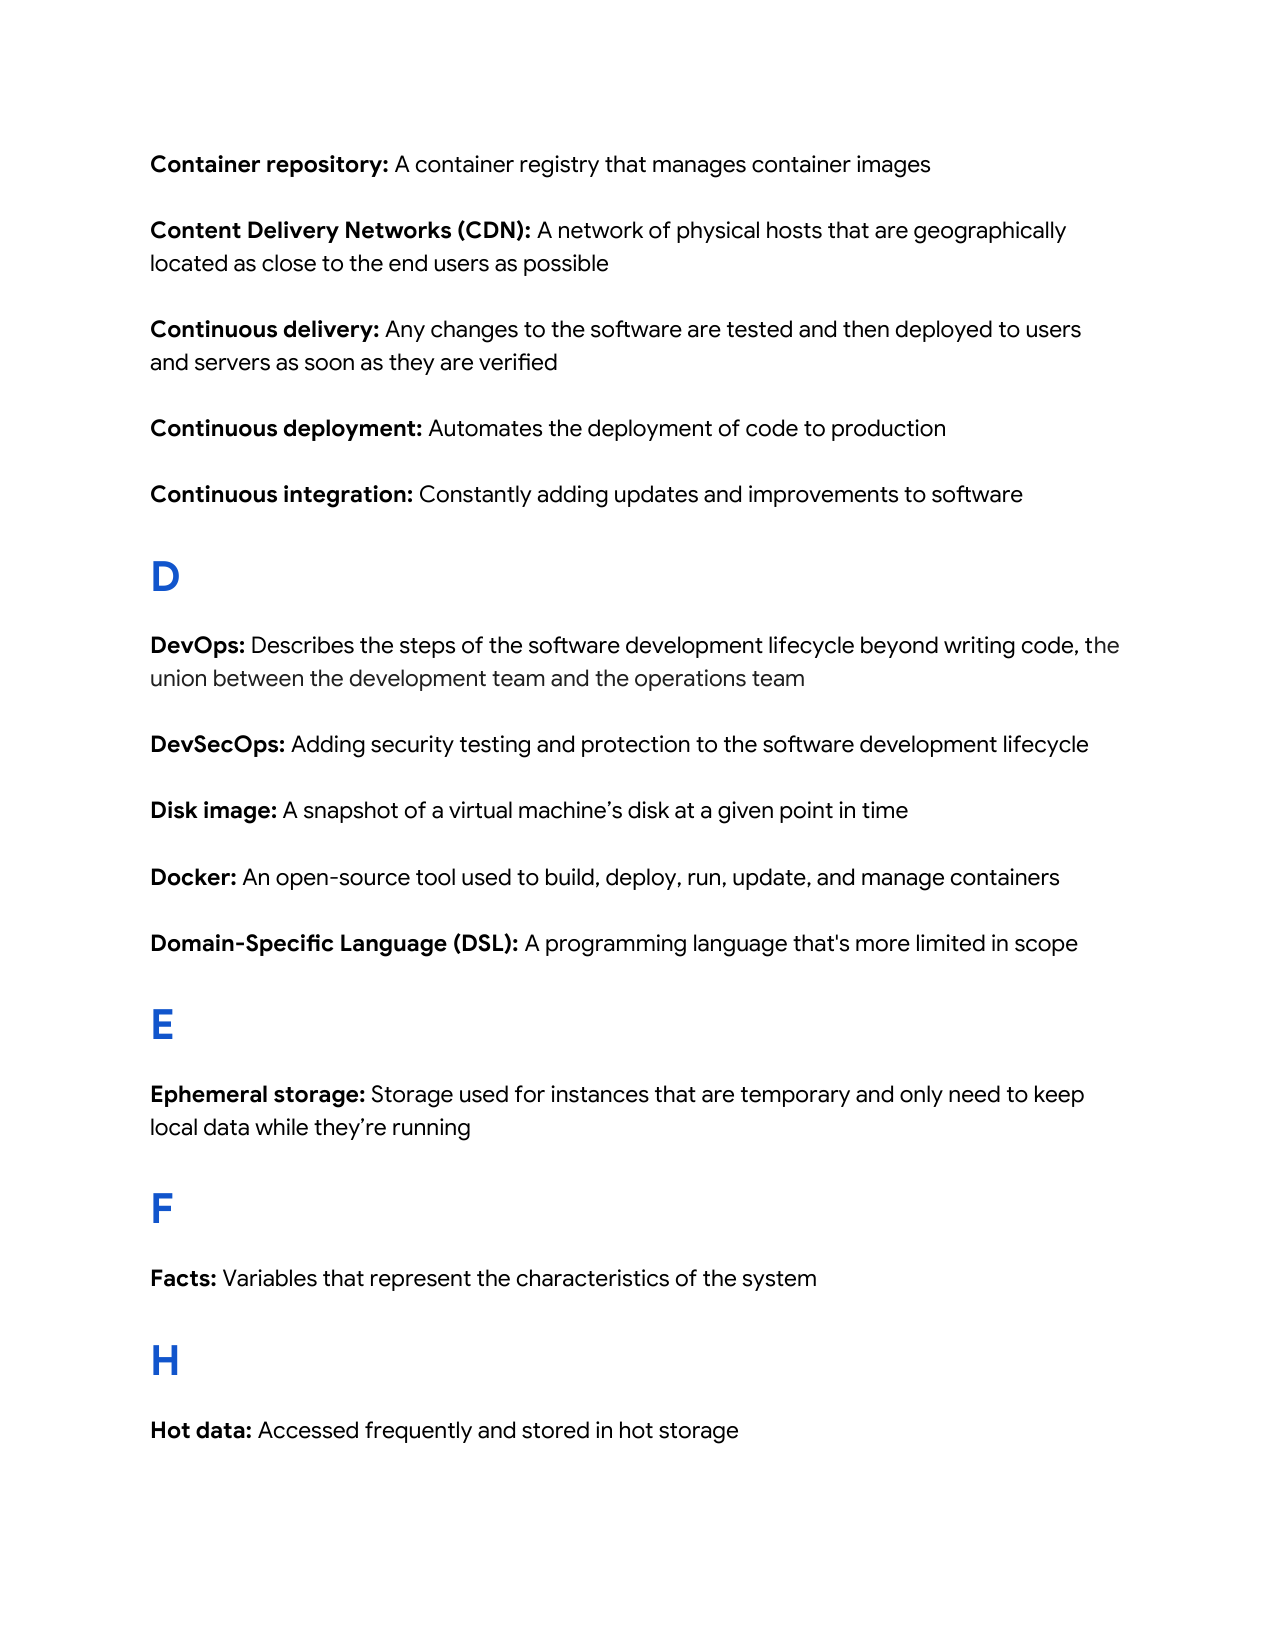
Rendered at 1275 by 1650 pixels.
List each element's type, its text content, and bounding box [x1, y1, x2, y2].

text Content Delivery Networks (CDN): A network of physical hosts that are geographically located as close to the end users as possible [150, 216, 1125, 278]
text Docker: An open-source tool used to build, deploy, run, update, and manage containers [150, 863, 1125, 891]
text DevSecOps: Adding security testing and protection to the software development lifecycle [150, 731, 1125, 759]
text Facts: Variables that represent the characteristics of the system [150, 1264, 1125, 1293]
text Continuous integration: Constantly adding updates and improvements to software [150, 480, 1125, 509]
subtitle F [150, 1184, 1125, 1236]
text Continuous deployment: Automates the deployment of code to production [150, 414, 1125, 443]
text DevOps: Describes the steps of the software development lifecycle beyond writing code, the union between the development team and the operations team [150, 632, 1125, 693]
text Disk image: A snapshot of a virtual machine’s disk at a given point in time [150, 797, 1125, 825]
subtitle E [150, 999, 1125, 1051]
text Domain-Specific Language (DSL): A programming language that's more limited in scope [150, 929, 1125, 957]
text Hot data: Accessed frequently and stored in hot storage [150, 1416, 1125, 1444]
text Ephemeral storage: Storage used for instances that are temporary and only need to keep local data while they’re running [150, 1080, 1125, 1142]
subtitle H [150, 1335, 1125, 1387]
text Continuous delivery: Any changes to the software are tested and then deployed to users and servers as soon as they are verified [150, 315, 1125, 377]
text Container repository: A container registry that manages container images [150, 150, 1125, 179]
subtitle D [150, 551, 1125, 603]
